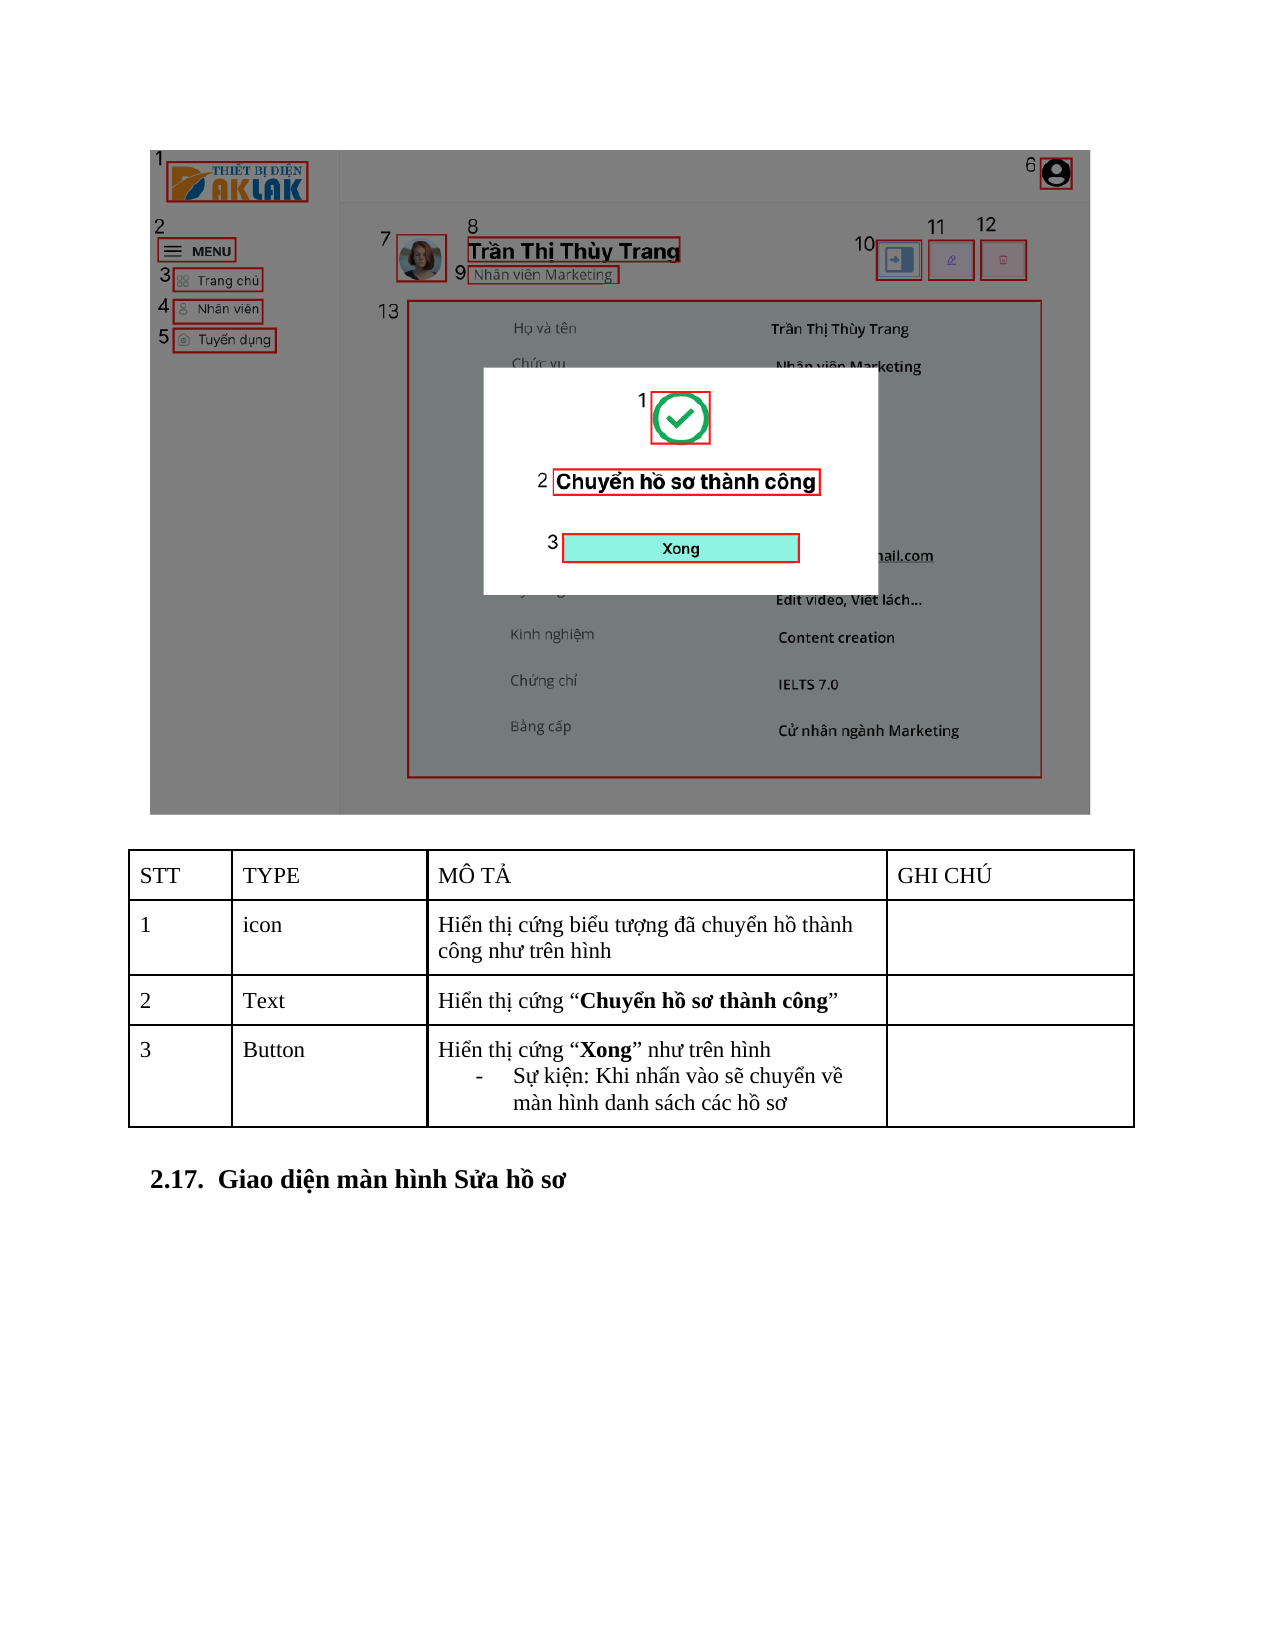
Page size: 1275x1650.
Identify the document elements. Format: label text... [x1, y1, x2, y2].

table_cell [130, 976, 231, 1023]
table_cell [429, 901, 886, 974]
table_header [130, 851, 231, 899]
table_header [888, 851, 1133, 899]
text 2.17. Giao diện màn hình Sửa hồ sơ [150, 1163, 1125, 1194]
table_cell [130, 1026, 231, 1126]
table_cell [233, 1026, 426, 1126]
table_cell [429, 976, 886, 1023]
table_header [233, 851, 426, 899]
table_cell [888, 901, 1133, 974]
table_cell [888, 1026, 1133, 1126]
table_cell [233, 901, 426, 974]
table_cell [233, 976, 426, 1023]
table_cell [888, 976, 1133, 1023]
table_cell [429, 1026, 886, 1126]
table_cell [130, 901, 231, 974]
picture [150, 150, 1091, 815]
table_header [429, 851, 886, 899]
